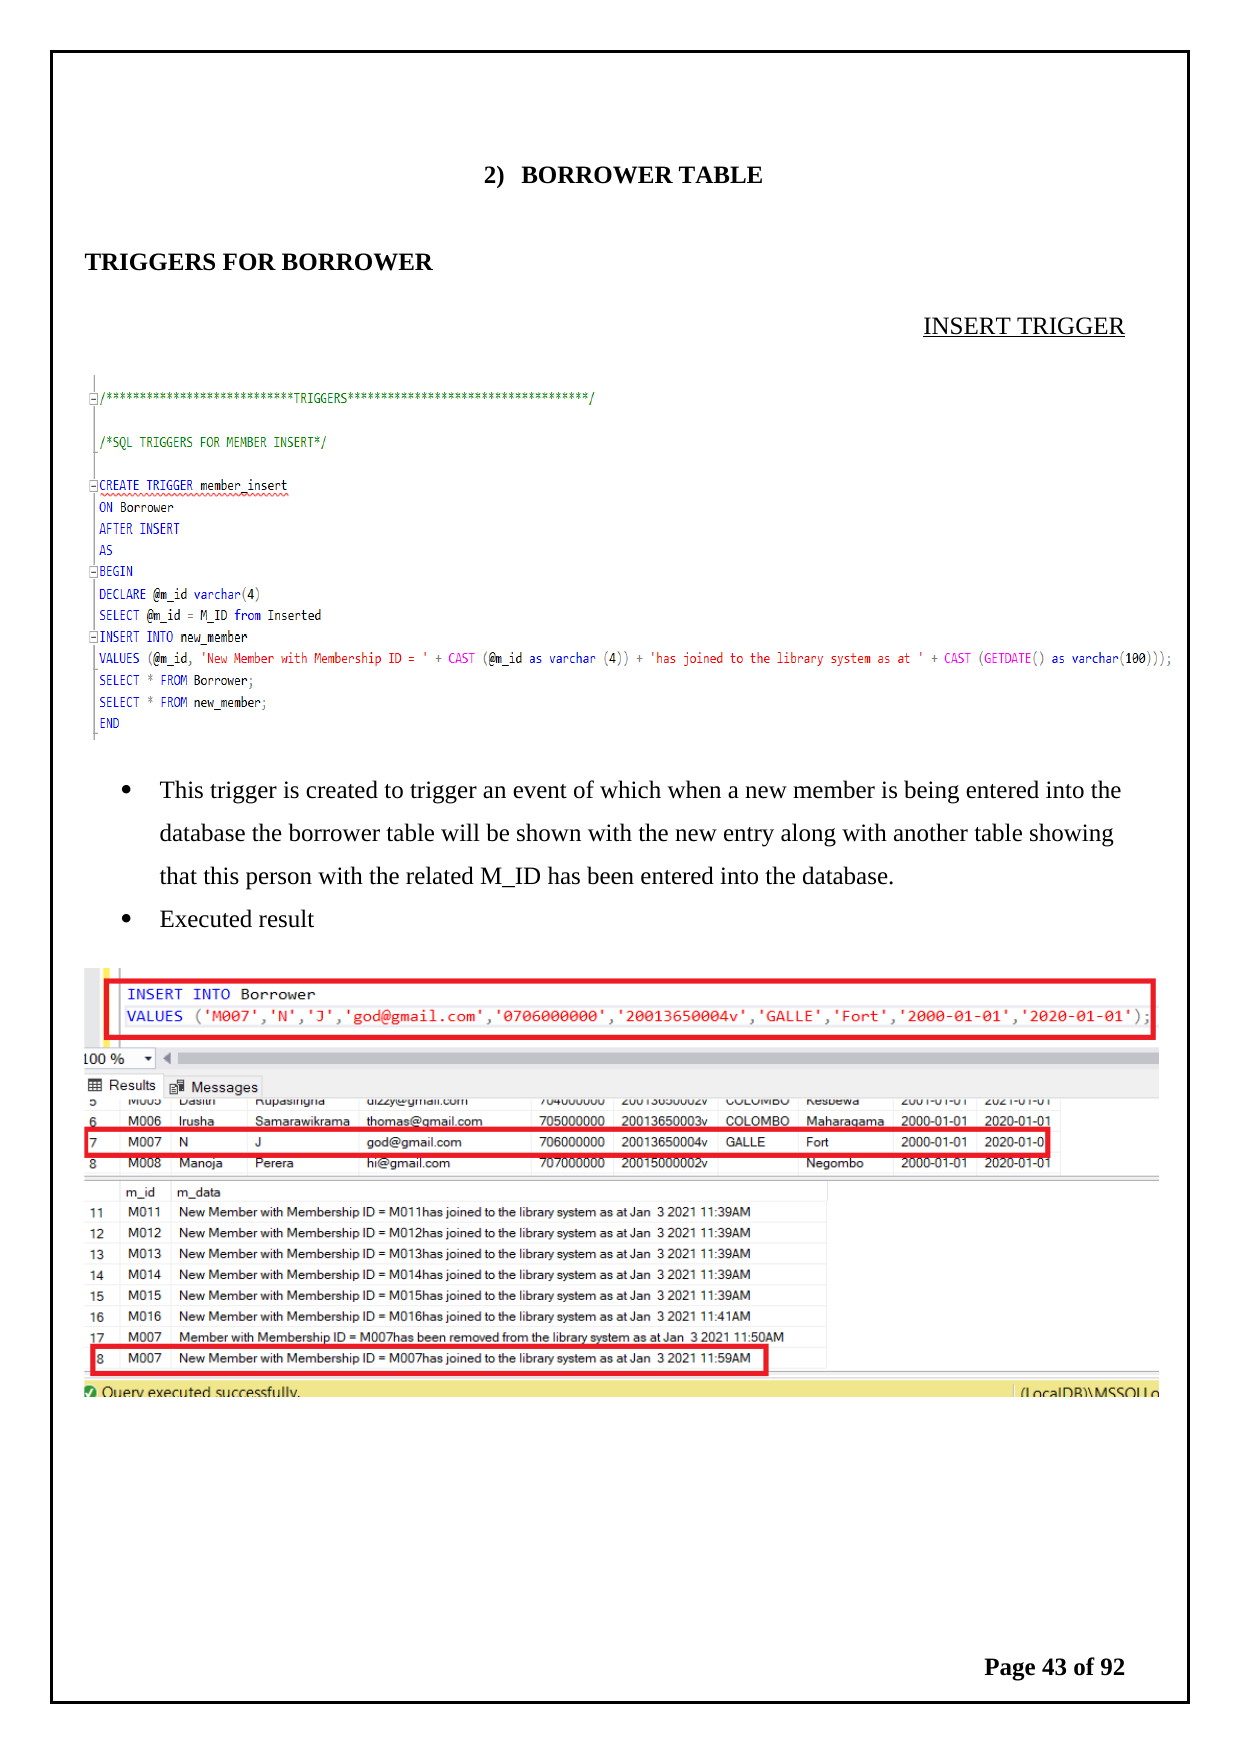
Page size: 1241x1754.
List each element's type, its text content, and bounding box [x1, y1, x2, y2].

subtitle BORROWER TABLE [122, 160, 1125, 189]
text INSERT TRIGGER [84, 311, 1125, 340]
list This trigger is created to trigger an event of which when a new member is being entered into the database the borrower table will be shown with the new entry along with another table showing that this person with the related M_ID has been entered into the database. [122, 775, 1125, 890]
picture [84, 375, 1183, 740]
picture [84, 968, 1159, 1397]
list Executed result [122, 904, 1125, 933]
text TRIGGERS FOR BORROWER [84, 247, 1125, 276]
